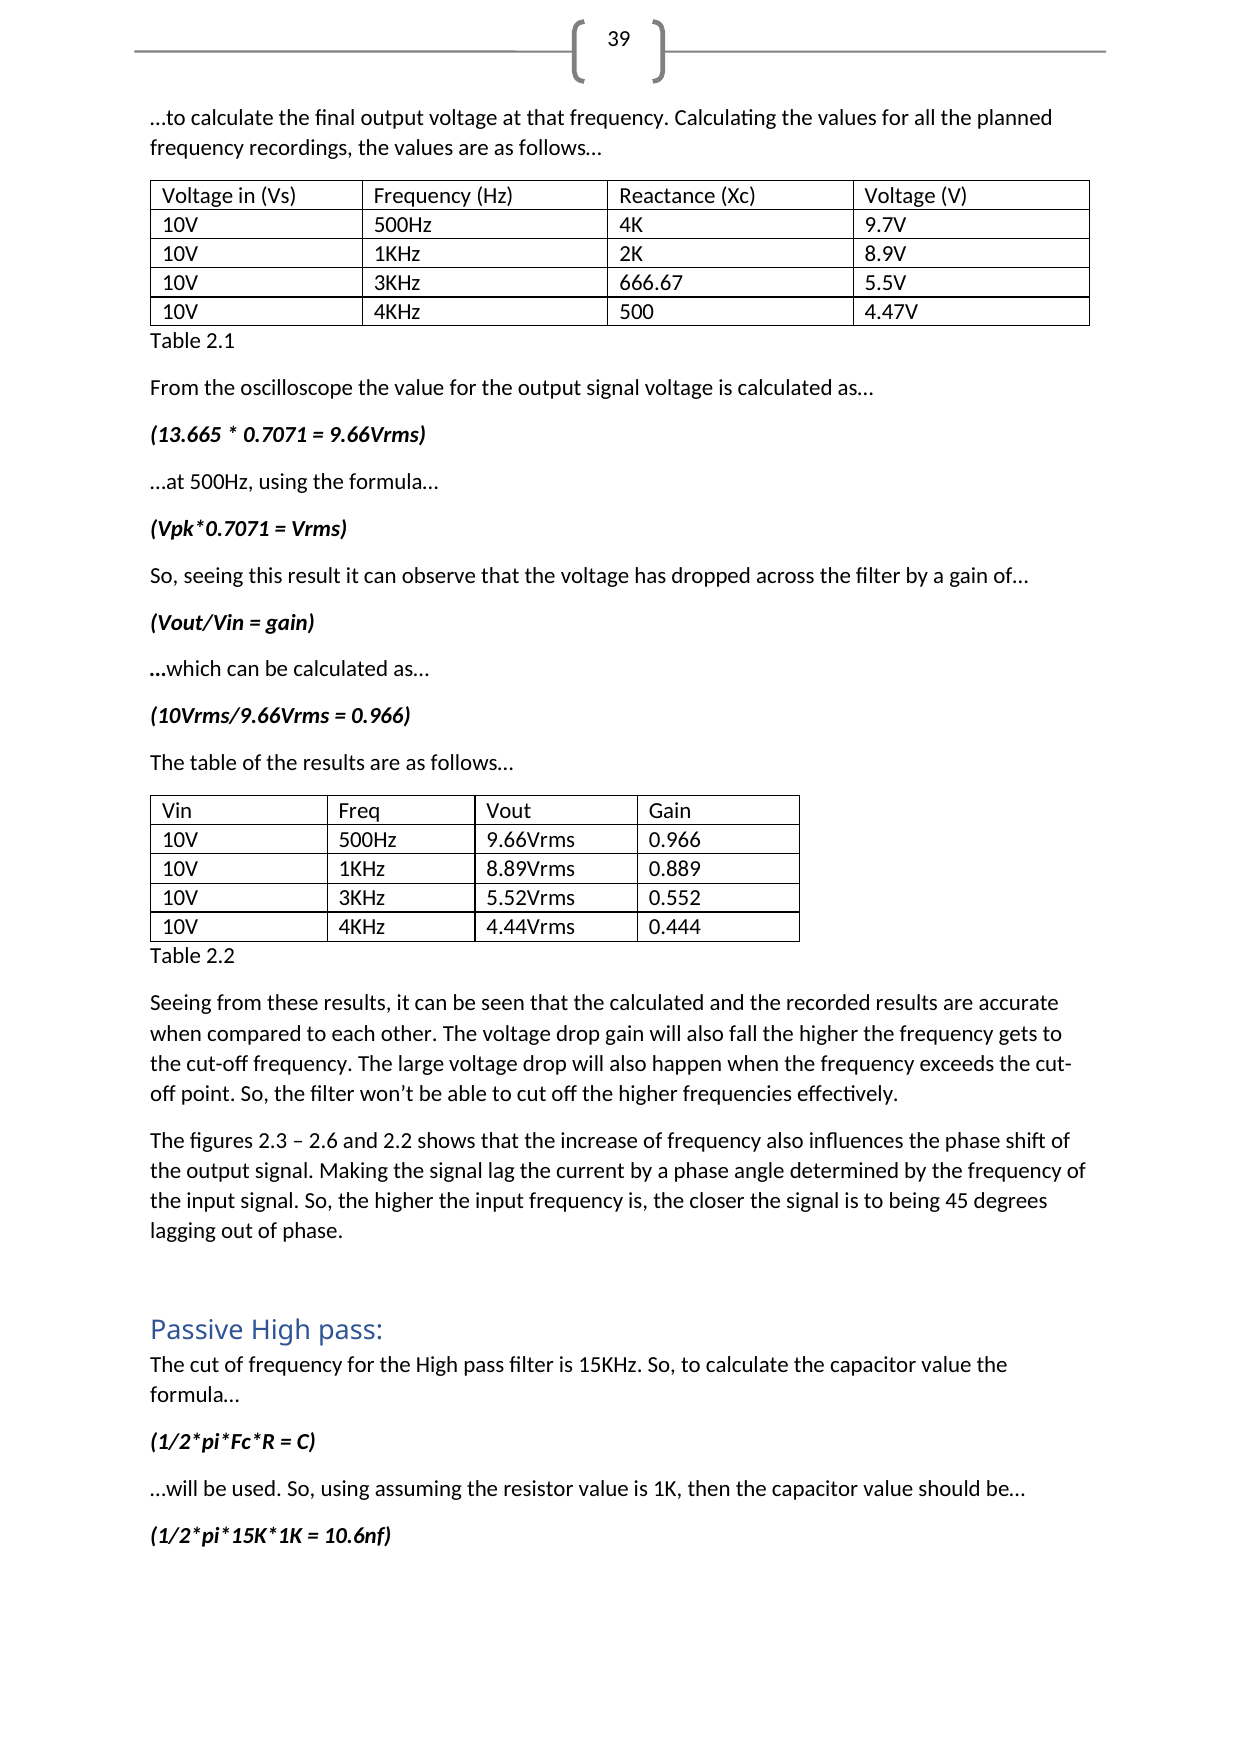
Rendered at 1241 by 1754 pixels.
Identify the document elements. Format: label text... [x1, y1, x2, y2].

text …to calculate the final output voltage at that frequency. Calculating the values for all the planned frequency recordings, the values are as follows… [150, 103, 1090, 161]
table_cell 10V [151, 884, 327, 911]
text Table 2.2 [150, 942, 1090, 969]
table_cell 4.47V [854, 298, 1089, 325]
subtitle Passive High pass: [150, 1310, 1090, 1347]
table_header Gain [638, 796, 799, 824]
text (1/2*pi*Fc*R = C) [150, 1427, 1090, 1455]
table_cell 10V [151, 239, 362, 267]
table_header Vin [151, 796, 327, 824]
table_cell 8.89Vrms [476, 854, 637, 882]
text The table of the results are as follows… [150, 748, 1090, 776]
text …which can be calculated as… [150, 654, 1090, 683]
table_header Freq [328, 796, 474, 824]
text (1/2*pi*15K*1K = 10.6nf) [150, 1521, 1090, 1549]
text (Vpk*0.7071 = Vrms) [150, 514, 1090, 542]
table_cell 500Hz [328, 825, 474, 853]
table_cell 4KHz [328, 913, 474, 941]
table_cell 500Hz [363, 210, 607, 238]
table_cell 0.889 [638, 854, 799, 882]
table_cell 10V [151, 298, 362, 325]
table_cell 2K [608, 239, 853, 267]
table_cell 10V [151, 854, 327, 882]
table_cell 1KHz [363, 239, 607, 267]
text (10Vrms/9.66Vrms = 0.966) [150, 701, 1090, 729]
table_cell 5.52Vrms [476, 884, 637, 911]
text …will be used. So, using assuming the resistor value is 1K, then the capacitor value should be… [150, 1474, 1090, 1502]
table_cell 10V [151, 913, 327, 941]
table_cell 10V [151, 825, 327, 853]
table_cell 4K [608, 210, 853, 238]
table_cell 9.66Vrms [476, 825, 637, 853]
text Seeing from these results, it can be seen that the calculated and the recorded results are accurate when compared to each other. The voltage drop gain will also fall the higher the frequency gets to the cut-off frequency. The large voltage drop will also happen when the frequency exceeds the cut-off point. So, the filter won’t be able to cut off the higher frequencies effectively. [150, 988, 1090, 1107]
table_cell 3KHz [363, 268, 607, 296]
table_cell 4.44Vrms [476, 913, 637, 941]
table_cell 9.7V [854, 210, 1089, 238]
table_cell 4KHz [363, 298, 607, 325]
text …at 500Hz, using the formula… [150, 467, 1090, 495]
table_cell 8.9V [854, 239, 1089, 267]
table_cell 5.5V [854, 268, 1089, 296]
table_cell 500 [608, 298, 853, 325]
text So, seeing this result it can observe that the voltage has dropped across the filter by a gain of… [150, 561, 1090, 589]
table_cell 3KHz [328, 884, 474, 911]
table_header Frequency (Hz) [363, 181, 607, 209]
table_cell 666.67 [608, 268, 853, 296]
table_cell 0.966 [638, 825, 799, 853]
table_header Vout [476, 796, 637, 824]
text (13.665 * 0.7071 = 9.66Vrms) [150, 420, 1090, 448]
text (Vout/Vin = gain) [150, 608, 1090, 636]
table_cell 10V [151, 210, 362, 238]
table_header Reactance (Xc) [608, 181, 853, 209]
text The figures 2.3 – 2.6 and 2.2 shows that the increase of frequency also influences the phase shift of the output signal. Making the signal lag the current by a phase angle determined by the frequency of the input signal. So, the higher the input frequency is, the closer the signal is to being 45 degrees lagging out of phase. [150, 1126, 1090, 1244]
text Table 2.1 [150, 326, 1090, 354]
table_header Voltage in (Vs) [151, 181, 362, 209]
table_header Voltage (V) [854, 181, 1089, 209]
text The cut of frequency for the High pass filter is 15KHz. So, to calculate the capacitor value the formula… [150, 1350, 1090, 1408]
table_cell 0.444 [638, 913, 799, 941]
table_cell 10V [151, 268, 362, 296]
text From the oscilloscope the value for the output signal voltage is calculated as… [150, 373, 1090, 401]
table_cell 1KHz [328, 854, 474, 882]
table_cell 0.552 [638, 884, 799, 911]
